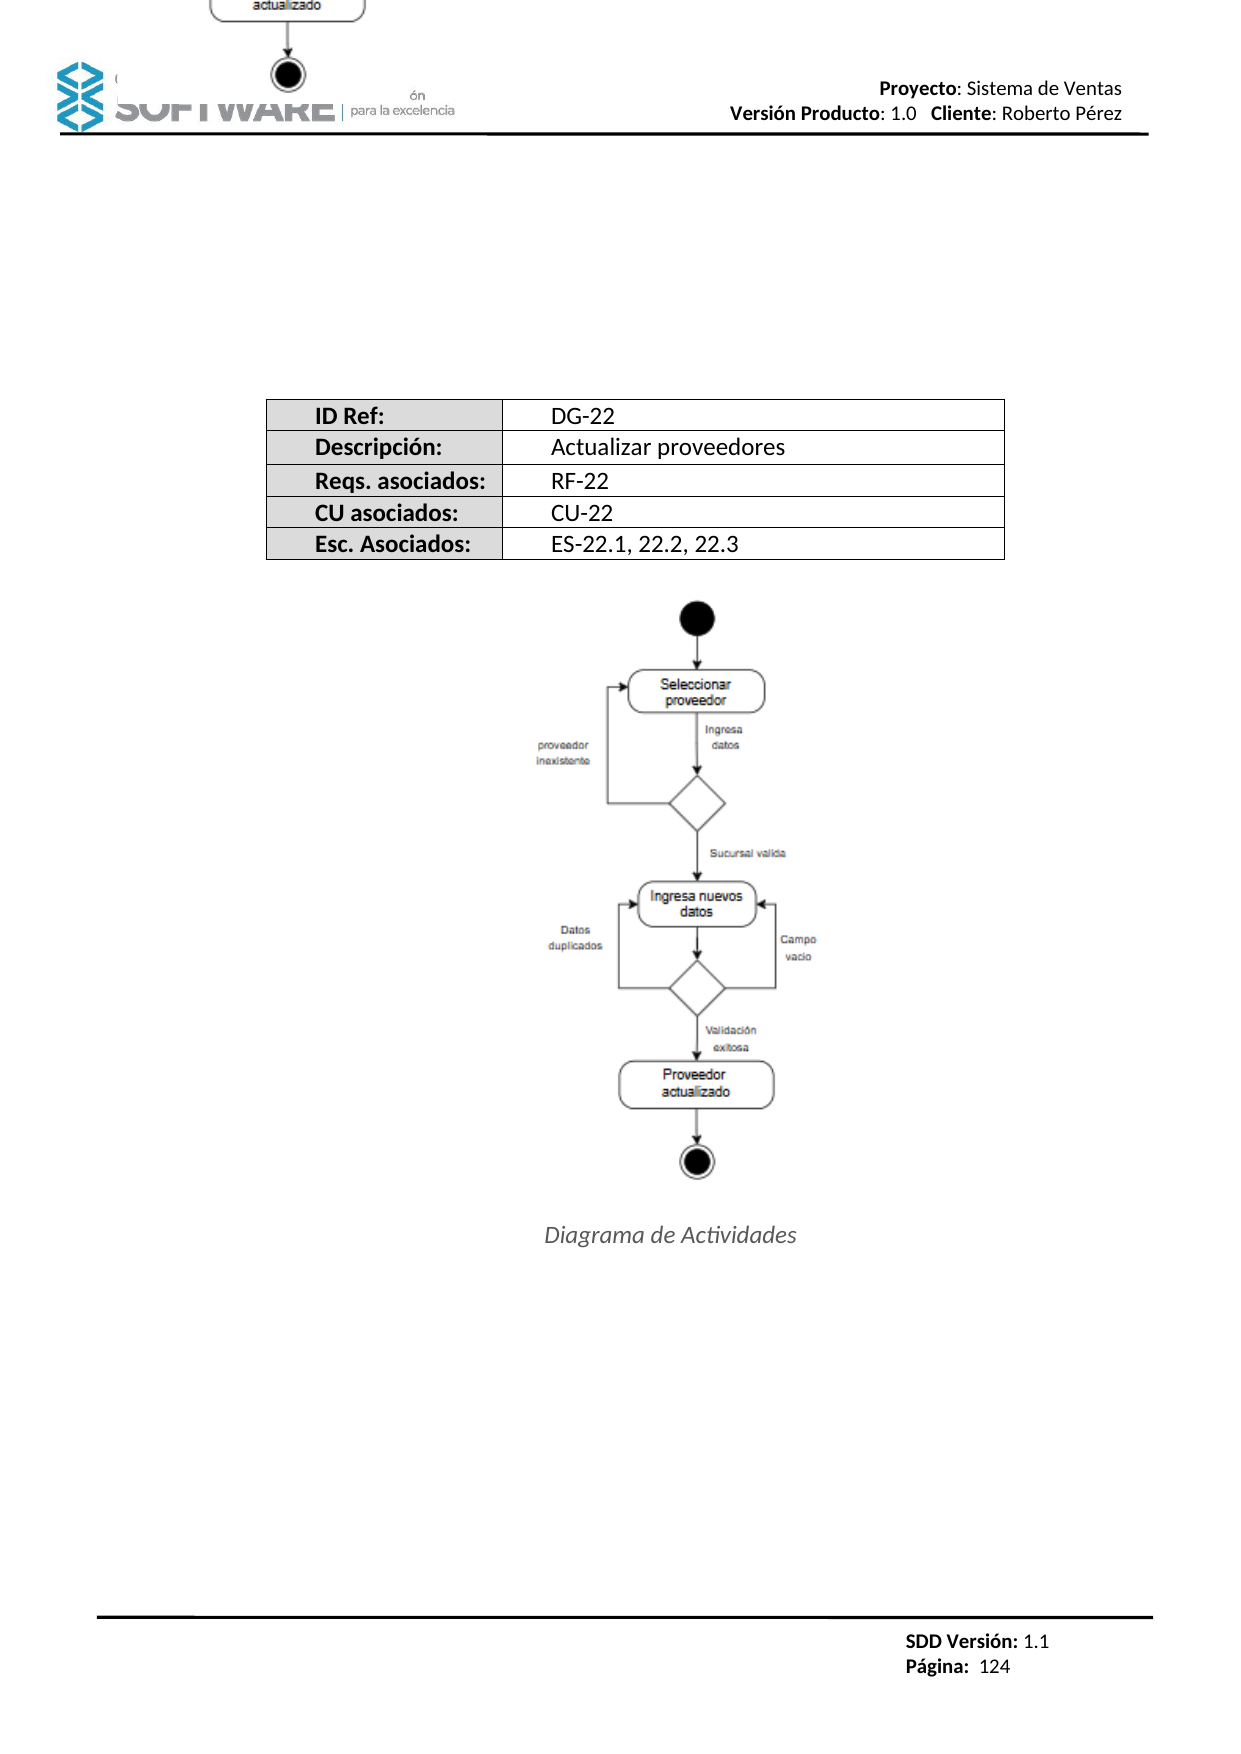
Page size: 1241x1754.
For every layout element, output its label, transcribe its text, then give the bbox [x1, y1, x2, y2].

table_header ID Ref: [267, 400, 502, 430]
table_cell Esc. Asociados: [267, 528, 502, 559]
table_cell Reqs. asociados: [267, 465, 502, 496]
table_cell CU-22 [503, 497, 1004, 527]
table_cell Actualizar proveedores [503, 431, 1004, 464]
picture [526, 591, 819, 1191]
table_cell RF-22 [503, 465, 1004, 496]
table_cell Descripción: [267, 431, 502, 464]
table_cell CU asociados: [267, 497, 502, 527]
text Diagrama de Actividades [222, 1219, 1122, 1250]
table_header DG-22 [503, 400, 1004, 430]
picture [46, 0, 461, 154]
table_cell ES-22.1, 22.2, 22.3 [503, 528, 1004, 559]
